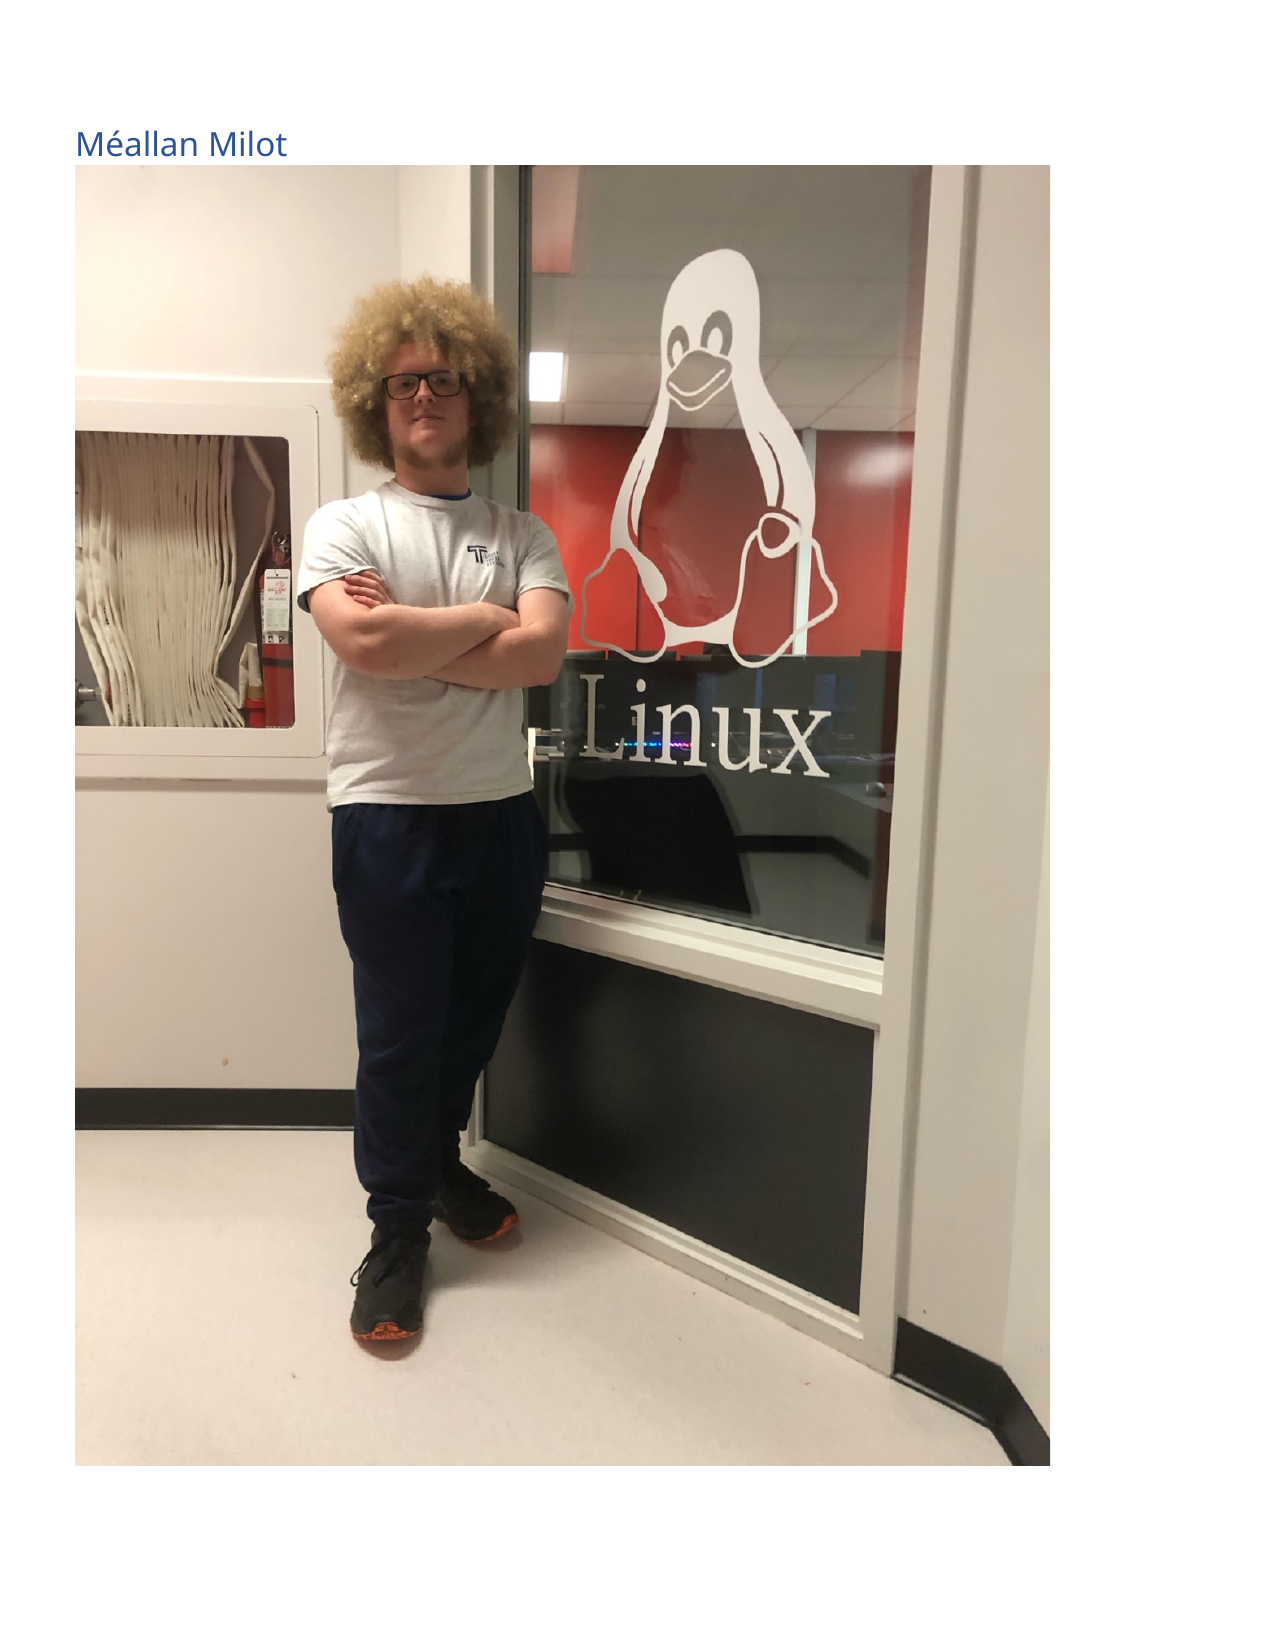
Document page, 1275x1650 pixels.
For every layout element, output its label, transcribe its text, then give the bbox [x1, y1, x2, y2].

picture [75, 165, 1050, 1466]
text Méallan Milot [75, 120, 1200, 166]
